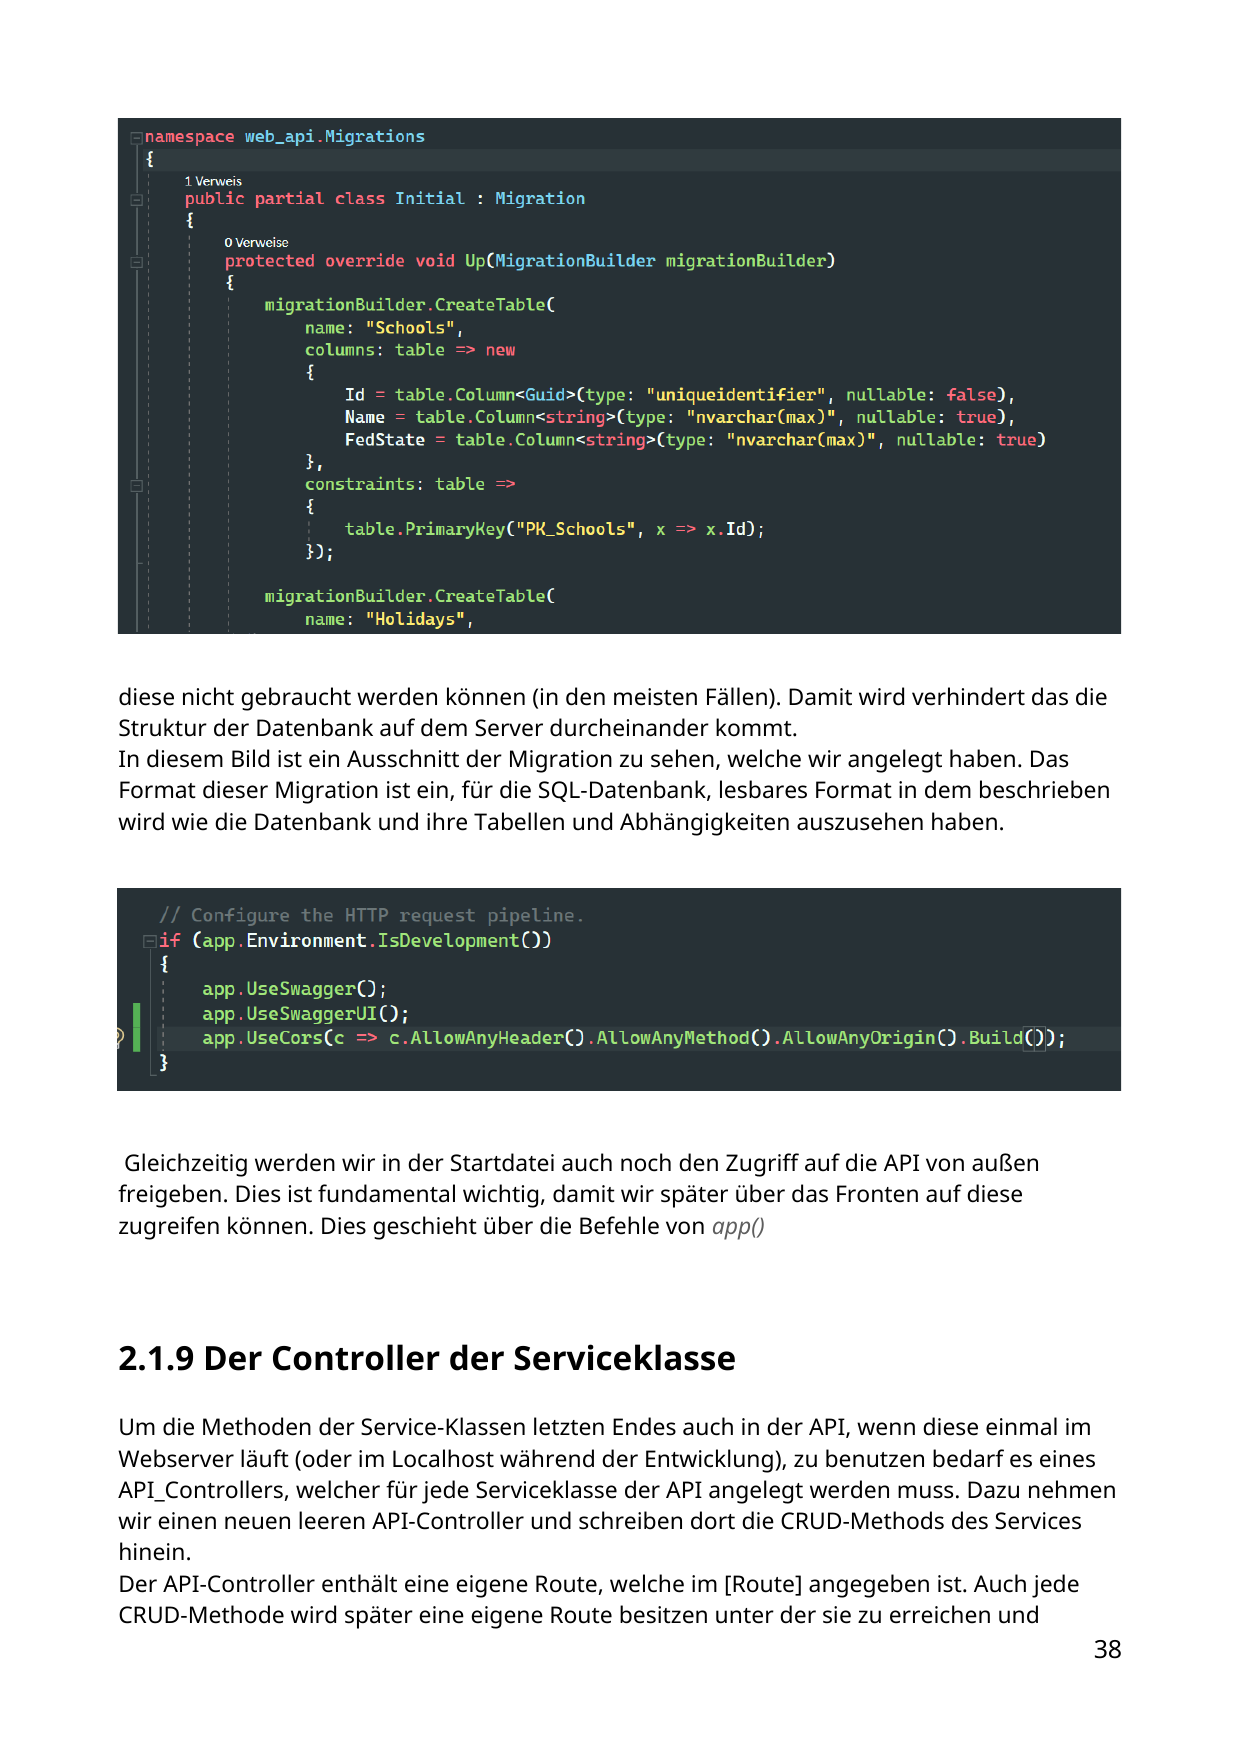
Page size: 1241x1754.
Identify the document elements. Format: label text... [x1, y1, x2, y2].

picture [117, 888, 1122, 1091]
text Um die Methoden der Service-Klassen letzten Endes auch in der API, wenn diese einmal im Webserver läuft (oder im Localhost während der Entwicklung), zu benutzen bedarf es eines API_Controllers, welcher für jede Serviceklasse der API angelegt werden muss. Dazu nehmen wir einen neuen leeren API-Controller und schreiben dort die CRUD-Methods des Services hinein. [118, 1411, 1122, 1567]
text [118, 1567, 1122, 1630]
picture [117, 118, 1122, 634]
text Angelegt werden die Migrationen im Projektmappen-Explorer in Visual Studio. Ein Snapshot der Datenbank und die einzelnen Migrationen liegen dort drinnen. Es ist darauf zu achten, dass leere Migrationen, wenn möglich nicht ausgeführt werden, oder gelöscht werden, wenn diese nicht gebraucht werden können (in den meisten Fällen). Damit wird verhindert das die Struktur der Datenbank auf dem Server durcheinander kommt. [118, 634, 1122, 743]
text Gleichzeitig werden wir in der Startdatei auch noch den Zugriff auf die API von außen freigeben. Dies ist fundamental wichtig, damit wir später über das Fronten auf diese zugreifen können. Dies geschieht über die Befehle von app() [118, 1147, 1122, 1241]
text In diesem Bild ist ein Ausschnitt der Migration zu sehen, welche wir angelegt haben. Das Format dieser Migration ist ein, für die SQL-Datenbank, lesbares Format in dem beschrieben wird wie die Datenbank und ihre Tabellen und Abhängigkeiten auszusehen haben. [118, 743, 1122, 837]
text 2.1.9 Der Controller der Serviceklasse [118, 1334, 1122, 1380]
